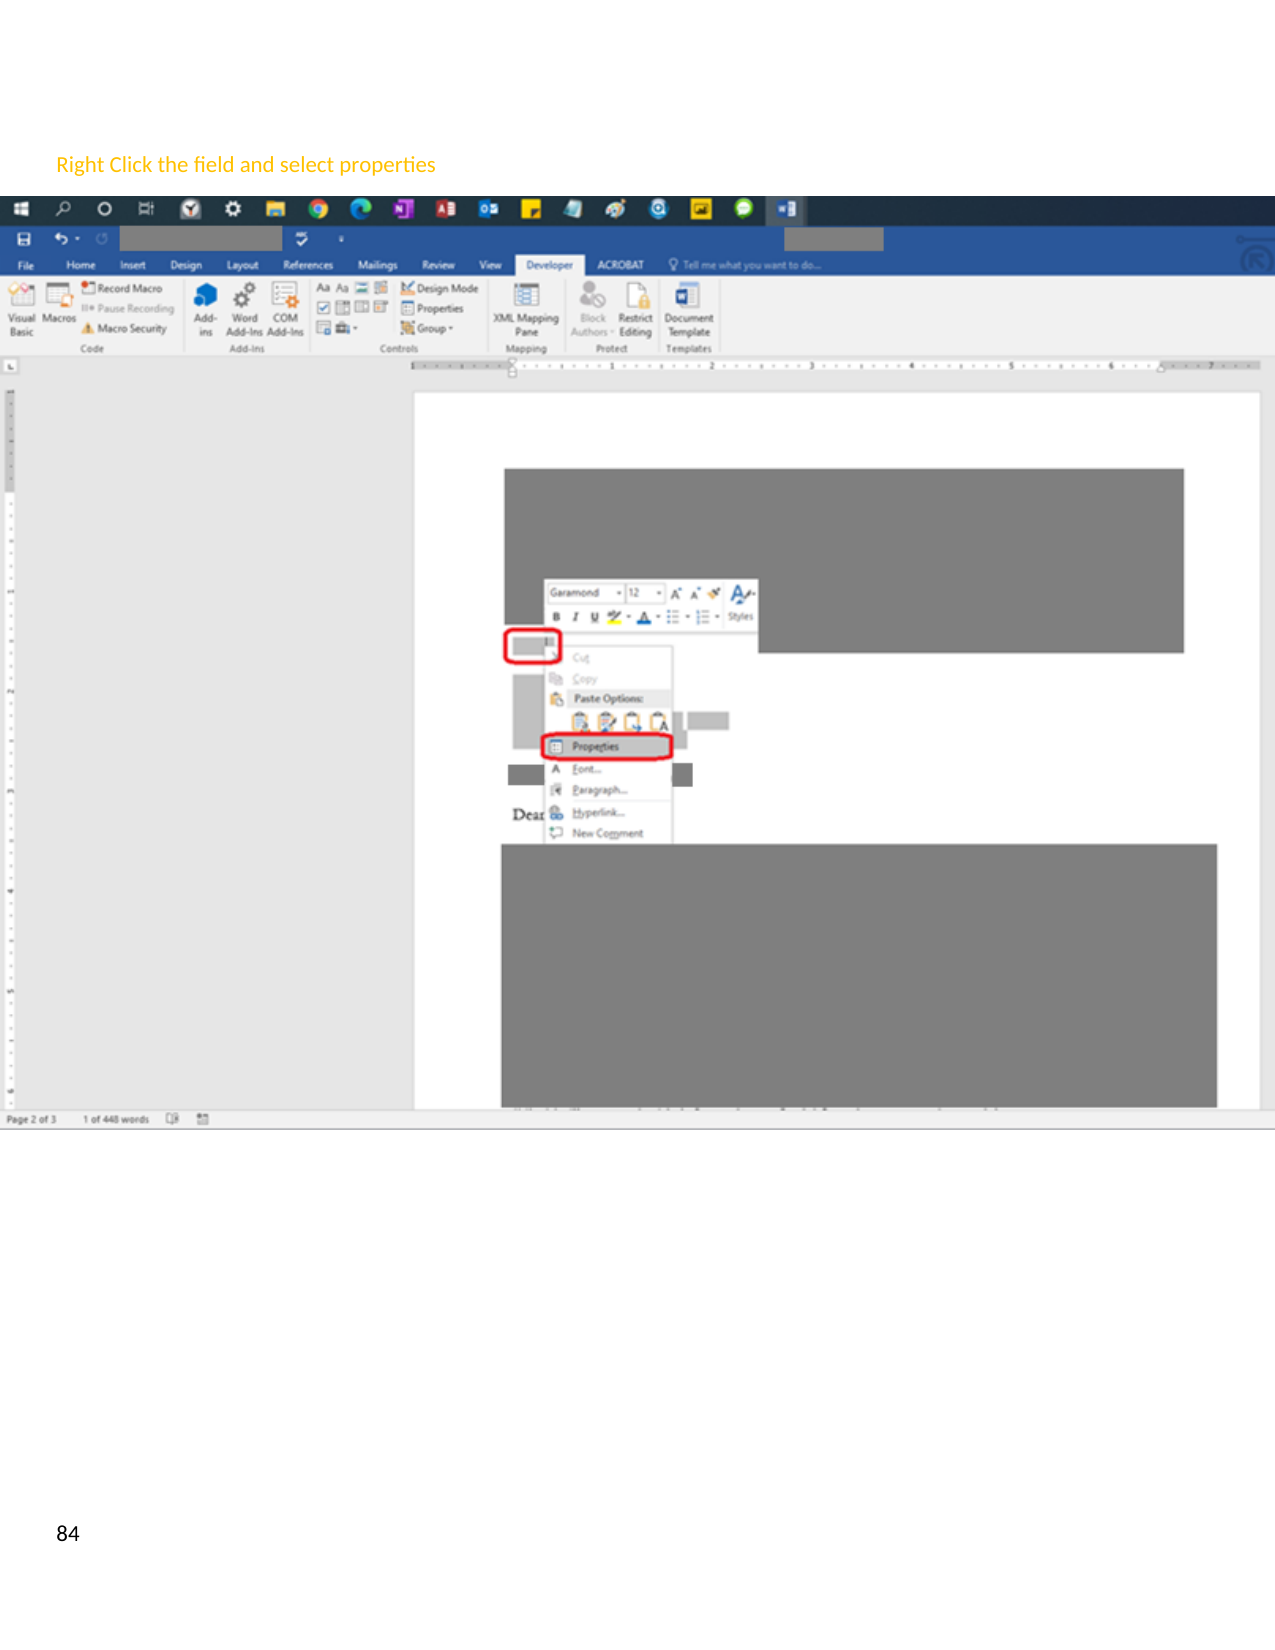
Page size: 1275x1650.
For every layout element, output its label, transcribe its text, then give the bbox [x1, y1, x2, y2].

text Right Click the field and select properties [56, 150, 1106, 178]
picture [0, 196, 1275, 1130]
